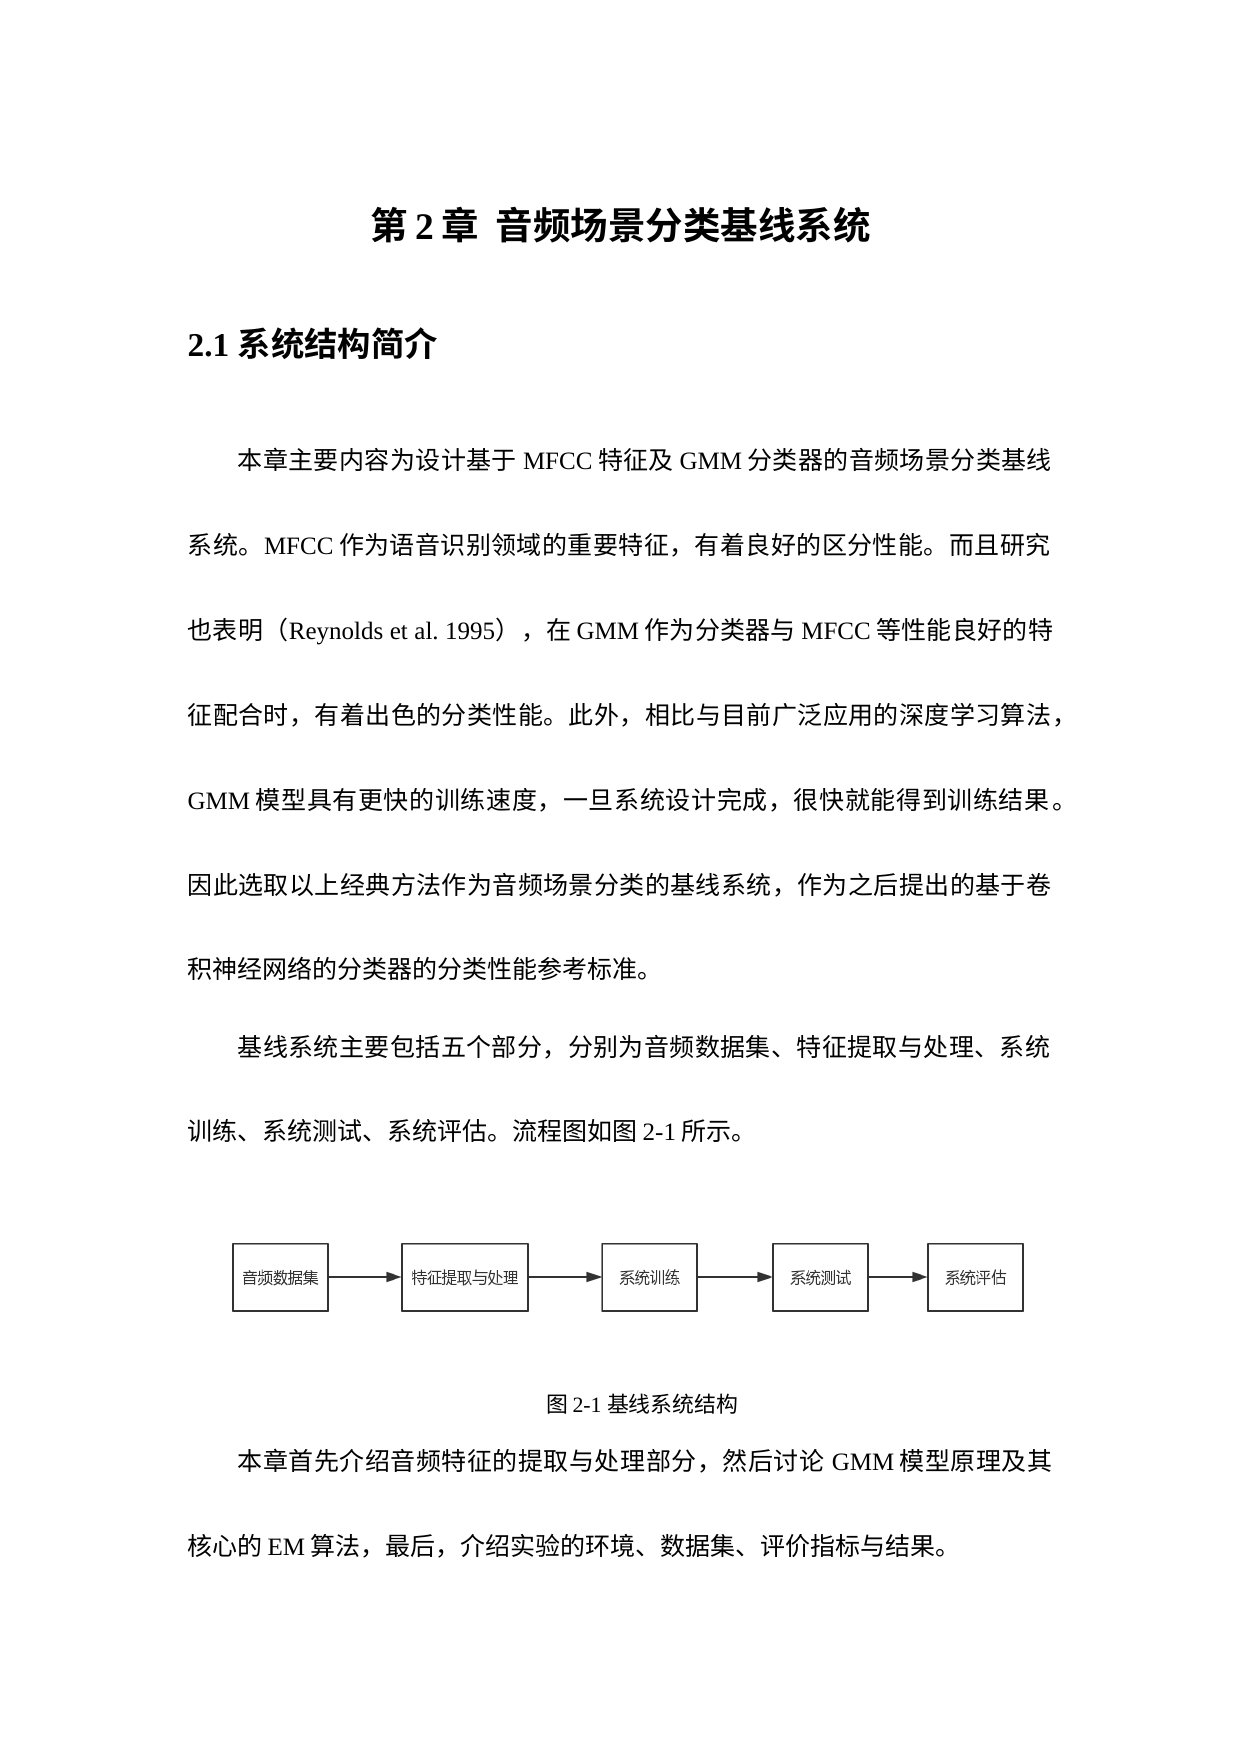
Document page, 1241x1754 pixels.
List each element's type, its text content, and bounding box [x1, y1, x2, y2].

text 本章首先介绍音频特征的提取与处理部分，然后讨论GMM模型原理及其核心的EM算法，最后，介绍实验的环境、数据集、评价指标与结果。 [187, 1426, 1053, 1578]
text 基线系统主要包括五个部分，分别为音频数据集、特征提取与处理、系统训练、系统测试、系统评估。流程图如图2-1所示。 [187, 1011, 1053, 1164]
subtitle 图2-1 基线系统结构 [187, 1385, 1053, 1419]
text 本章主要内容为设计基于MFCC特征及GMM分类器的音频场景分类基线系统。MFCC作为语音识别领域的重要特征，有着良好的区分性能。而且研究也表明（Reynolds et al. 1995），在GMM作为分类器与MFCC等性能良好的特征配合时，有着出色的分类性能。此外，相比与目前广泛应用的深度学习算法，GMM模型具有更快的训练速度，一旦系统设计完成，很快就能得到训练结果。因此选取以上经典方法作为音频场景分类的基线系统，作为之后提出的基于卷积神经网络的分类器的分类性能参考标准。 [187, 425, 1053, 1002]
subtitle 2.1 系统结构简介 [187, 308, 1053, 376]
picture [187, 1198, 1053, 1341]
subtitle 第2章 音频场景分类基线系统 [187, 189, 1053, 257]
